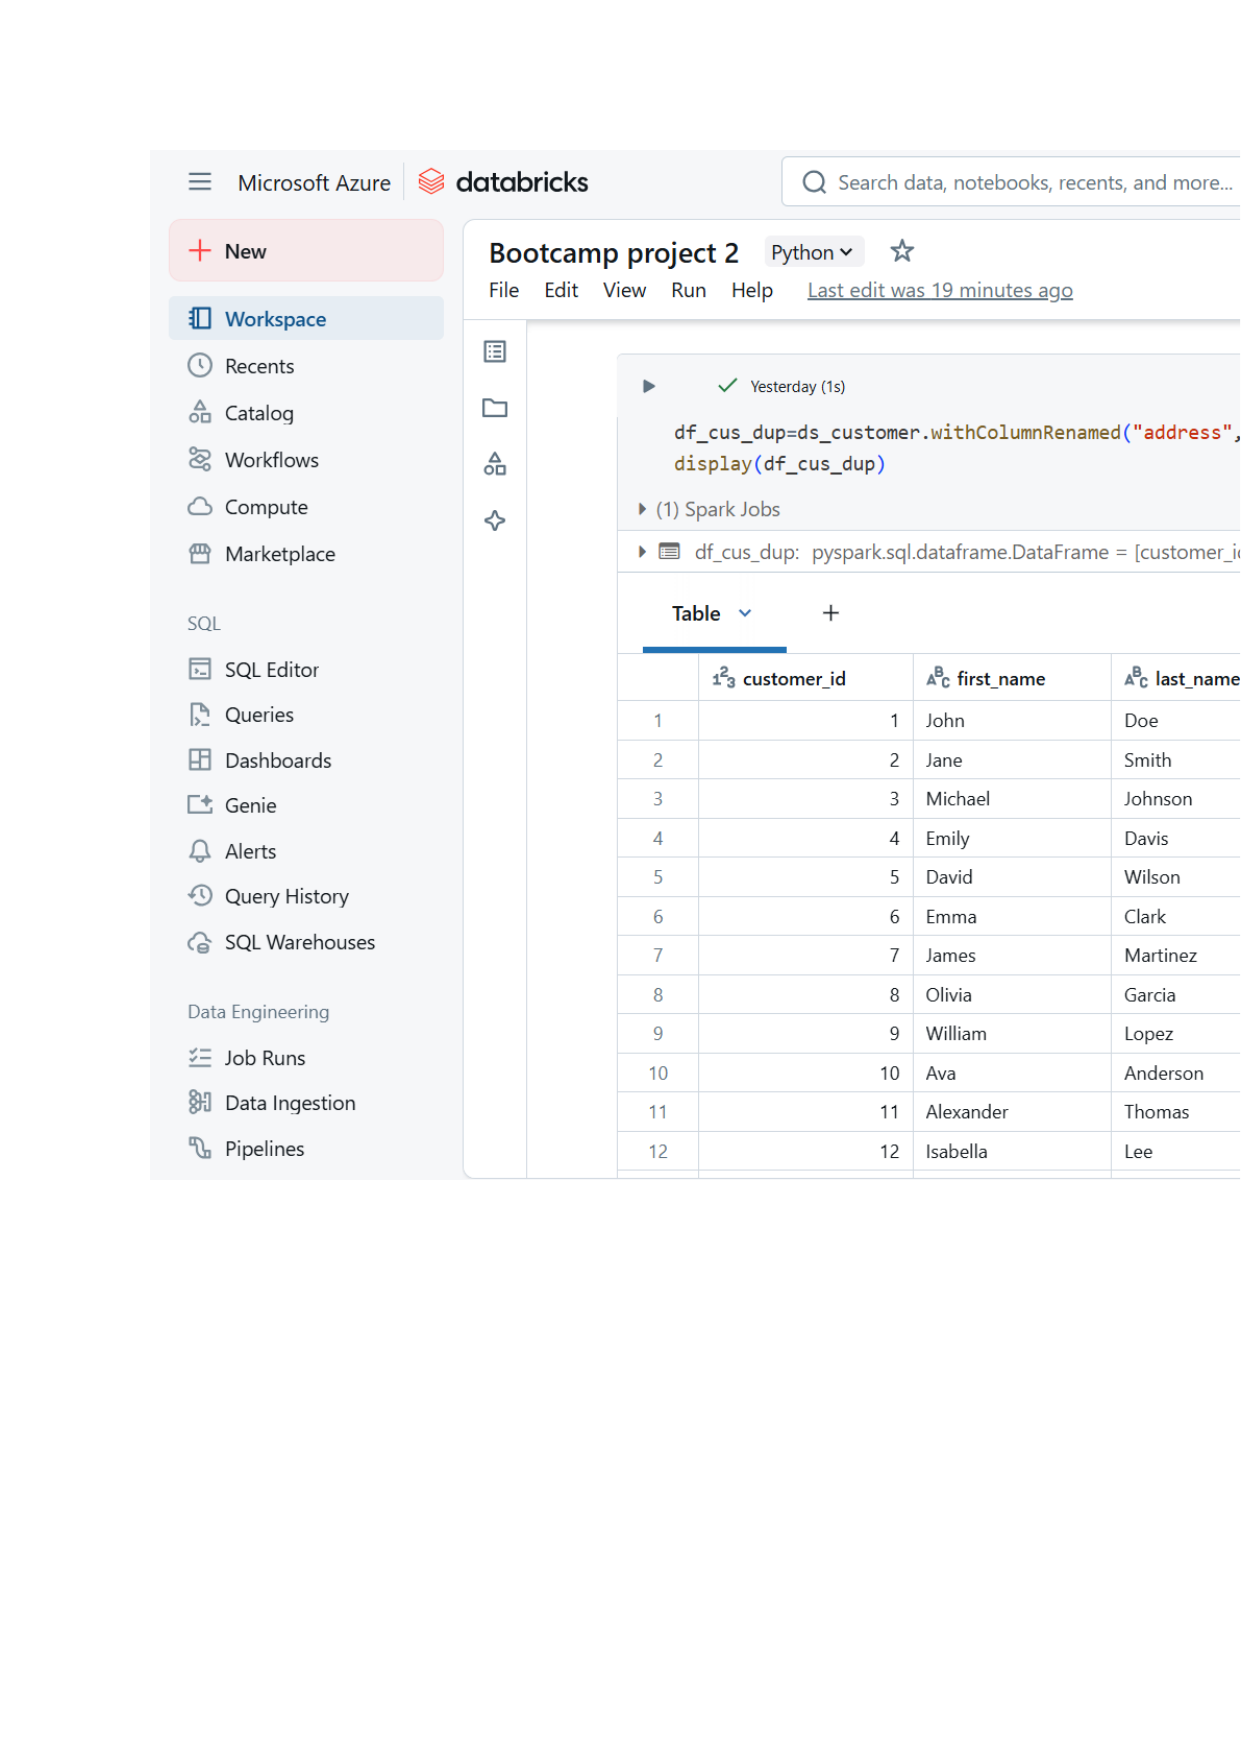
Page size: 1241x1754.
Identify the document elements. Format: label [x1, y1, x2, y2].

picture [150, 150, 1241, 1180]
